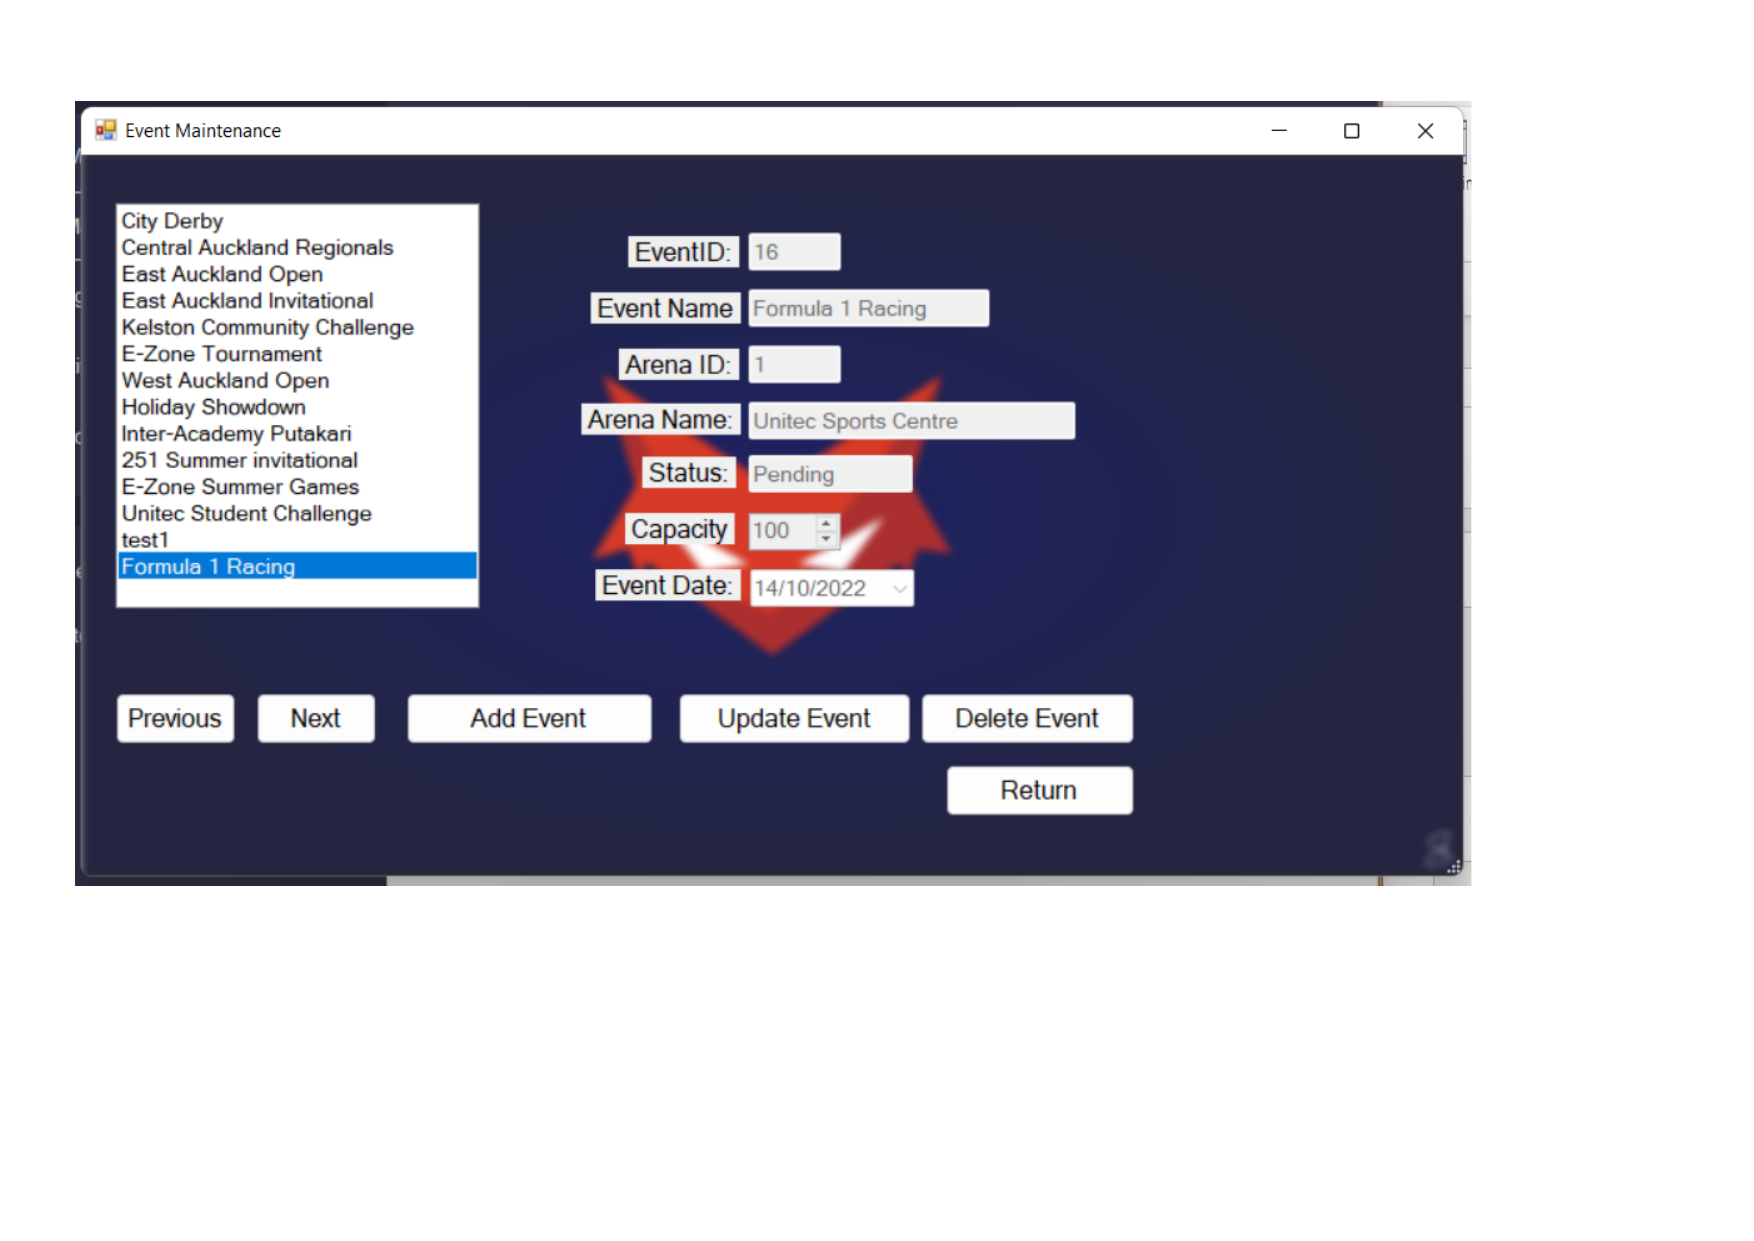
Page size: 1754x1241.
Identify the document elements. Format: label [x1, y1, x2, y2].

picture [75, 101, 1472, 886]
